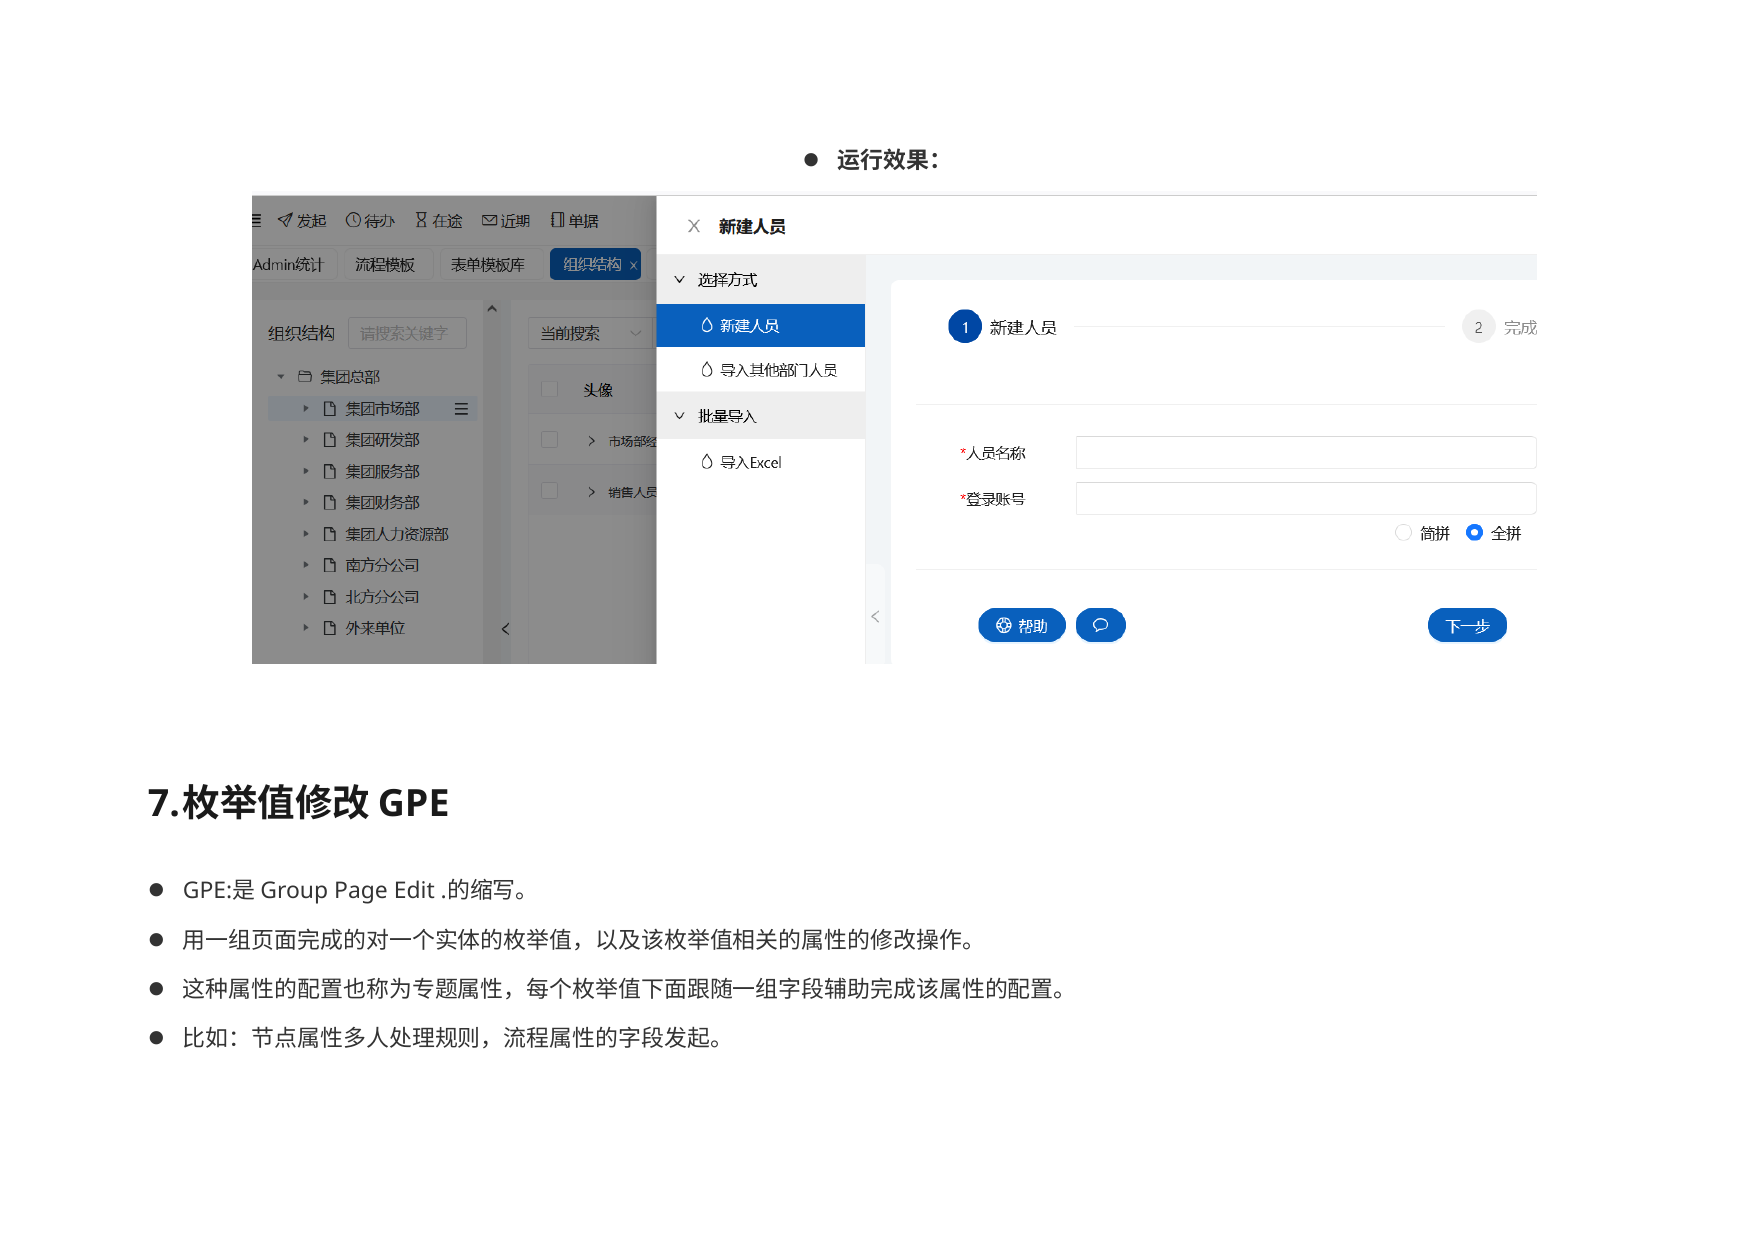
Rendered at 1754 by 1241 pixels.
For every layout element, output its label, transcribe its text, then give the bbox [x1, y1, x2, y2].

subtitle 枚举值修改GPE [148, 773, 1606, 828]
list 运行效果： [148, 142, 1606, 175]
list 比如：节点属性多人处理规则，流程属性的字段发起。 [148, 1020, 1606, 1053]
list GPE:是 Group Page Edit .的缩写。 [148, 872, 1606, 905]
list 用一组页面完成的对一个实体的枚举值，以及该枚举值相关的属性的修改操作。 [148, 922, 1606, 955]
list 这种属性的配置也称为专题属性，每个枚举值下面跟随一组字段辅助完成该属性的配置。 [148, 971, 1606, 1004]
picture [252, 191, 1537, 664]
